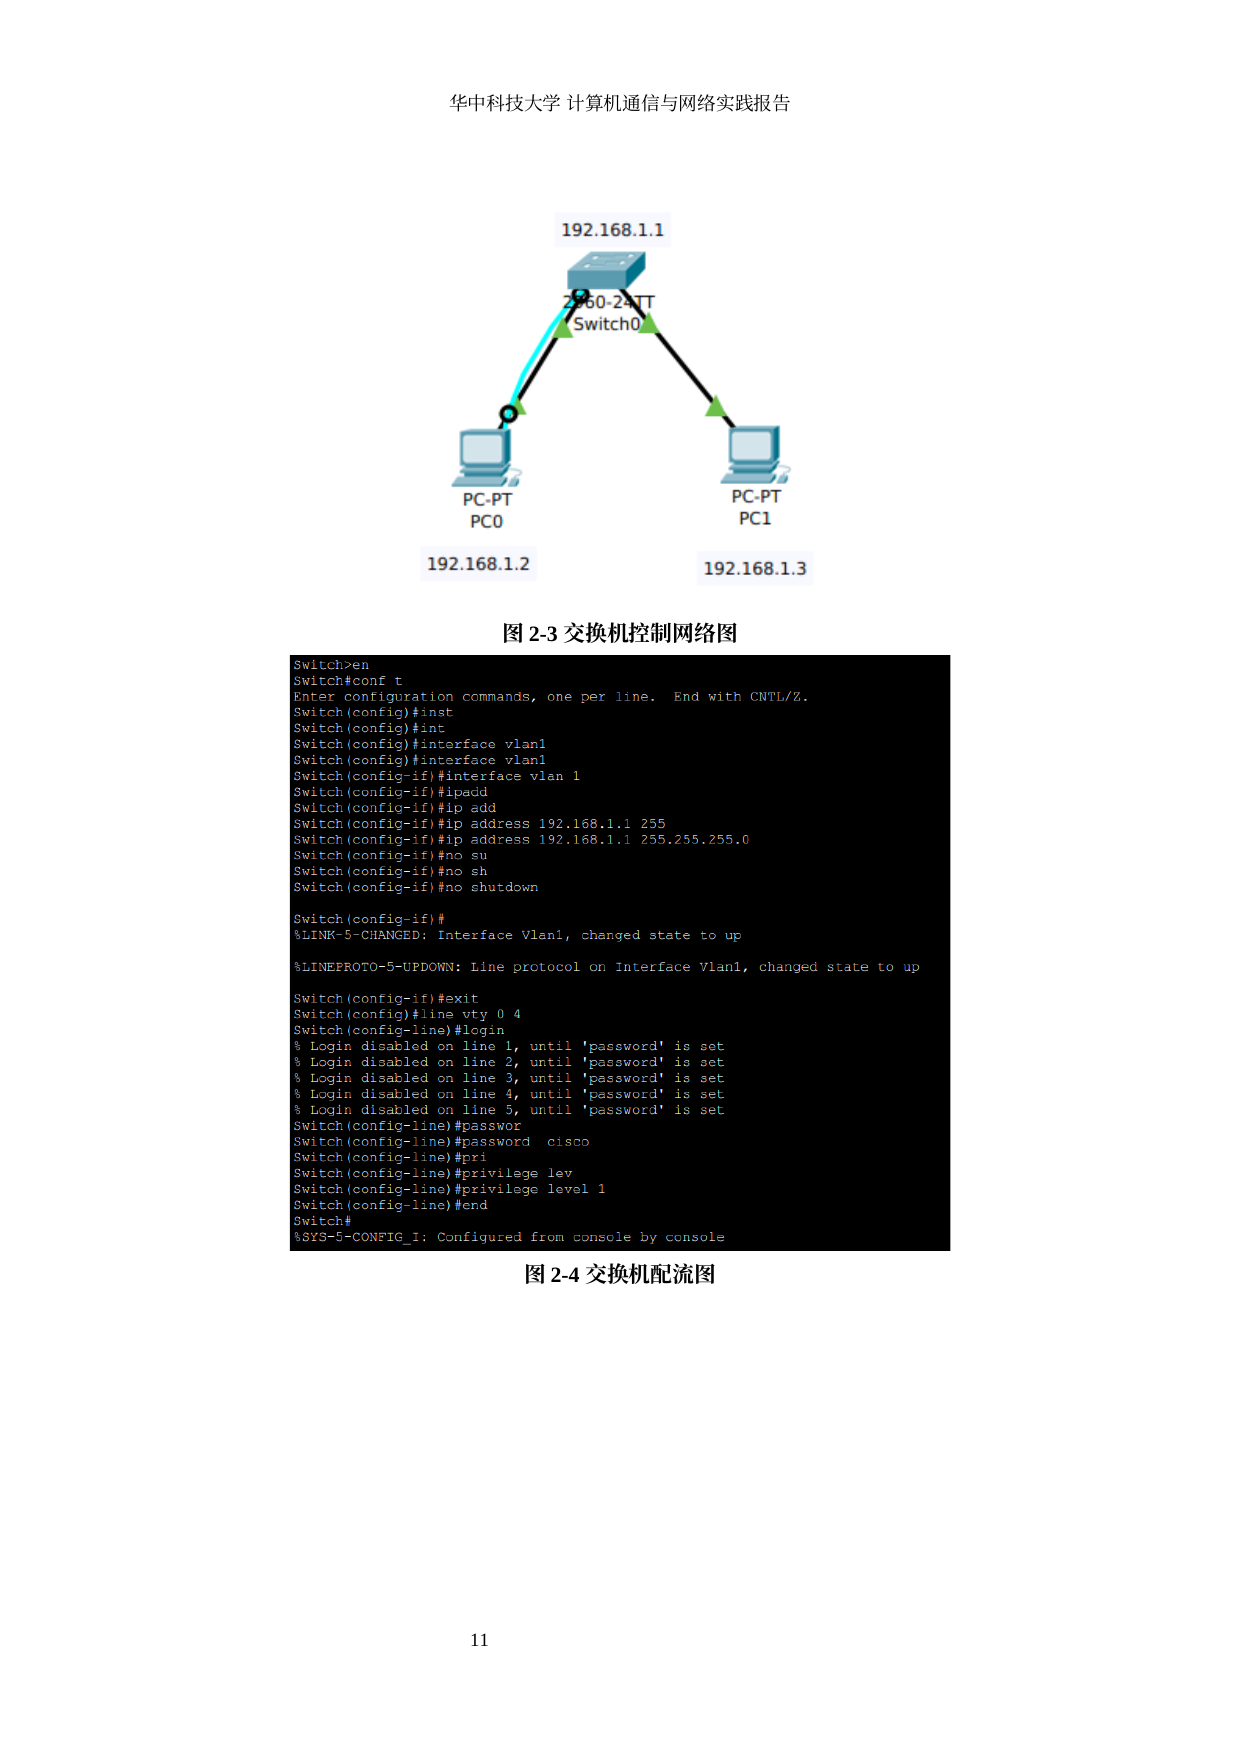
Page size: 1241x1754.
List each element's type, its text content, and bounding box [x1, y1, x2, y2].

picture [289, 655, 951, 1251]
picture [391, 162, 849, 611]
text 图2-3 交换机控制网络图 [187, 617, 1053, 648]
text 图2-4 交换机配流图 [187, 1257, 1053, 1288]
